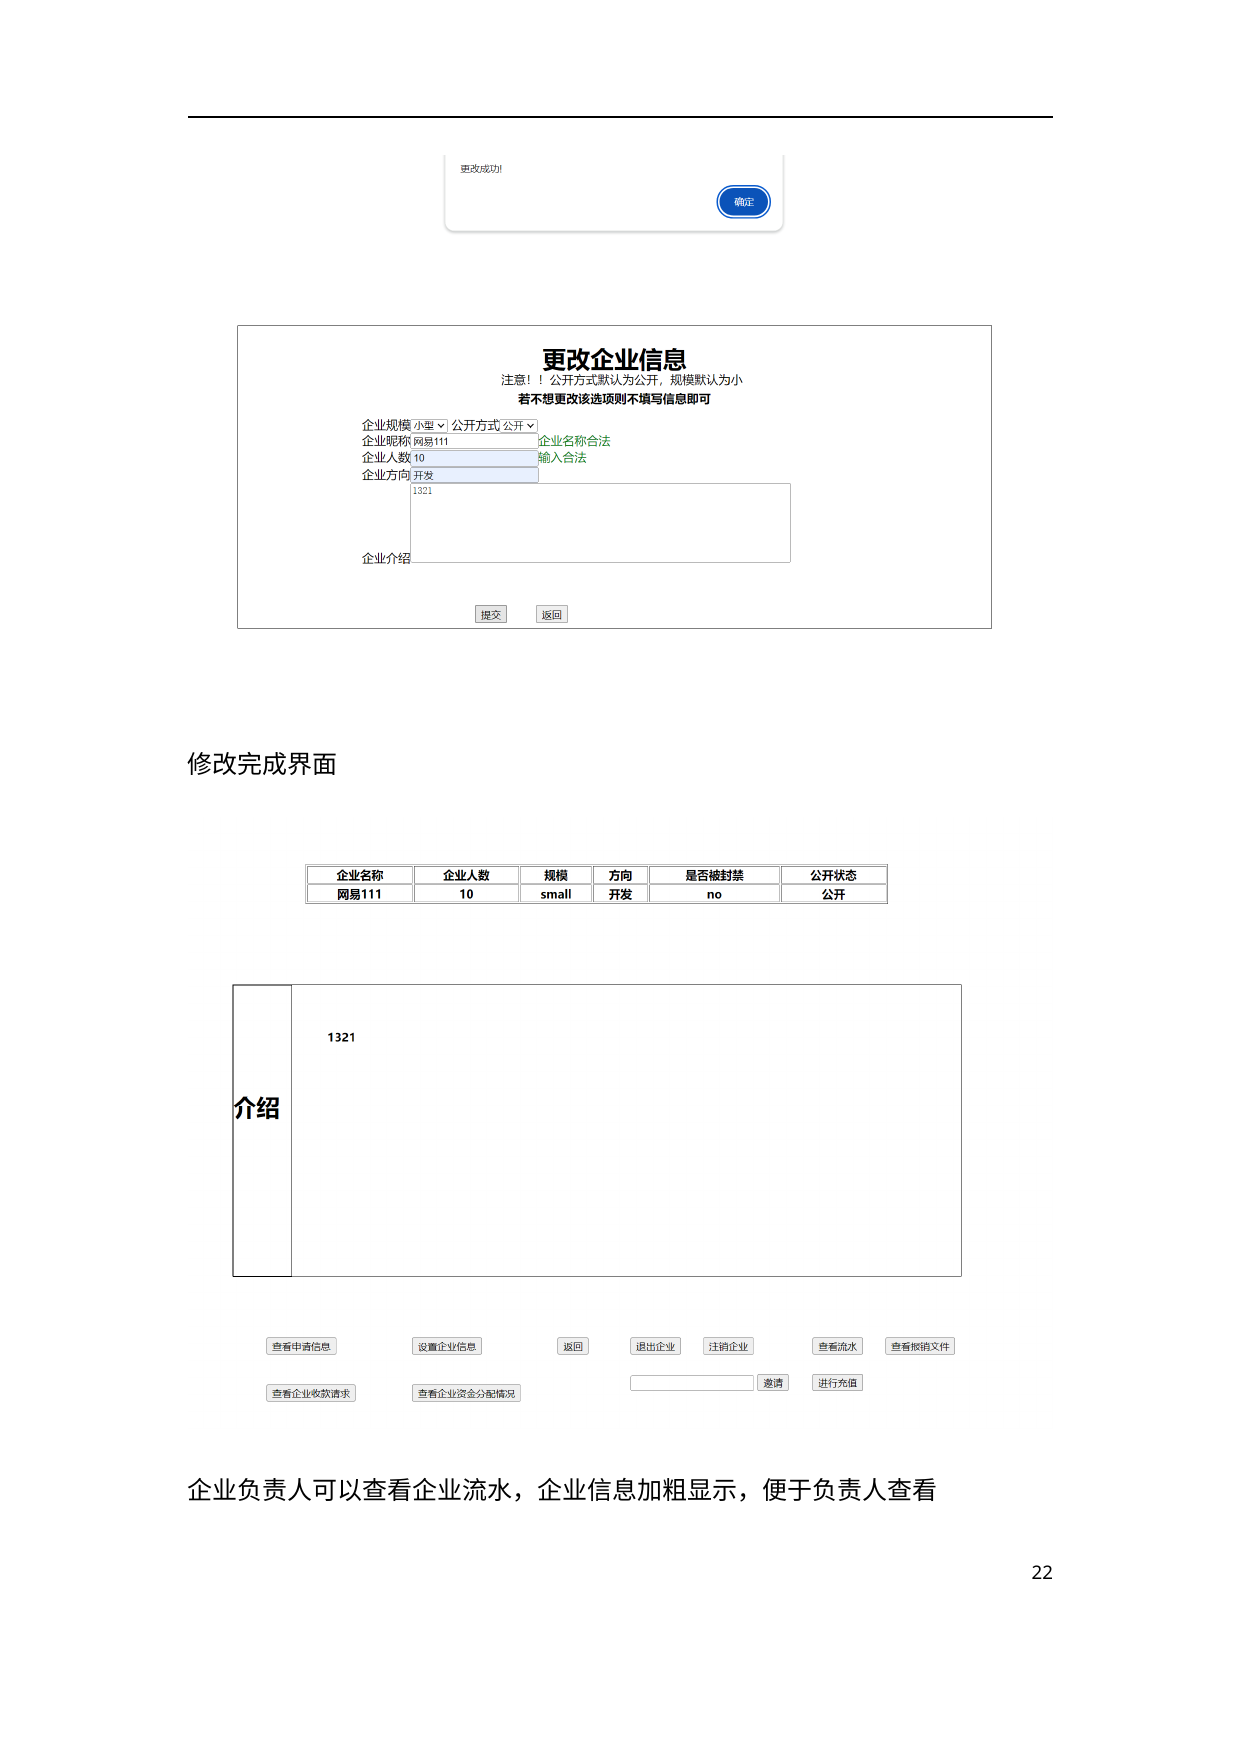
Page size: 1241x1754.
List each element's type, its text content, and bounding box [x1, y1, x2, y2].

picture [187, 817, 1053, 1429]
picture [187, 155, 1053, 699]
text 企业负责人可以查看企业流水，企业信息加粗显示，便于负责人查看 [187, 1456, 1053, 1521]
text 修改完成界面 [187, 730, 1053, 795]
